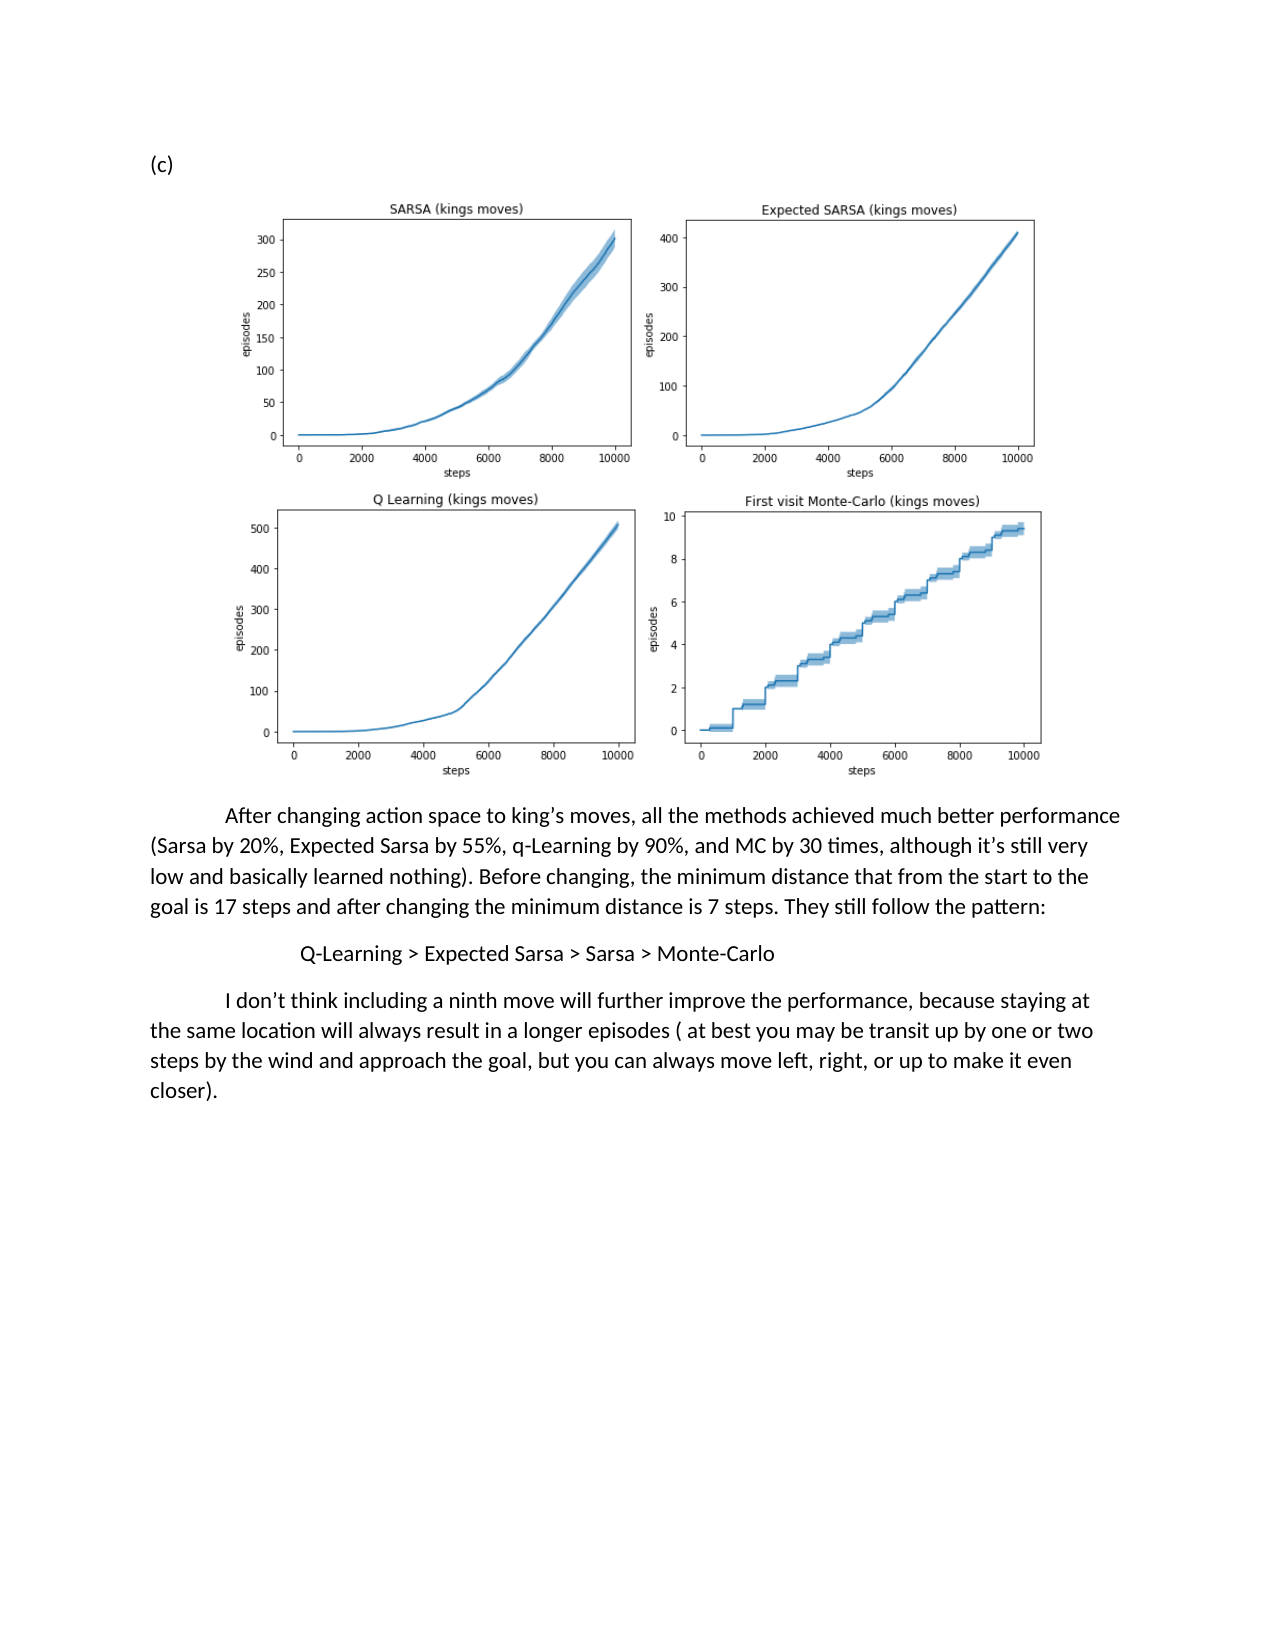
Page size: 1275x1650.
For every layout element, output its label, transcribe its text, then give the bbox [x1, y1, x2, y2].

picture [227, 486, 1048, 783]
text (c) [150, 150, 1125, 178]
picture [234, 196, 1041, 485]
text Q-Learning > Expected Sarsa > Sarsa > Monte-Carlo [150, 939, 1125, 967]
text After changing action space to king’s moves, all the methods achieved much better performance (Sarsa by 20%, Expected Sarsa by 55%, q-Learning by 90%, and MC by 30 times, although it’s still very low and basically learned nothing). Before changing, the minimum distance that from the start to the goal is 17 steps and after changing the minimum distance is 7 steps. They still follow the pattern: [150, 801, 1125, 920]
text I don’t think including a ninth move will further improve the performance, because staying at the same location will always result in a longer episodes ( at best you may be transit up by one or two steps by the wind and approach the goal, but you can always move left, right, or up to make it even closer). [150, 986, 1125, 1104]
